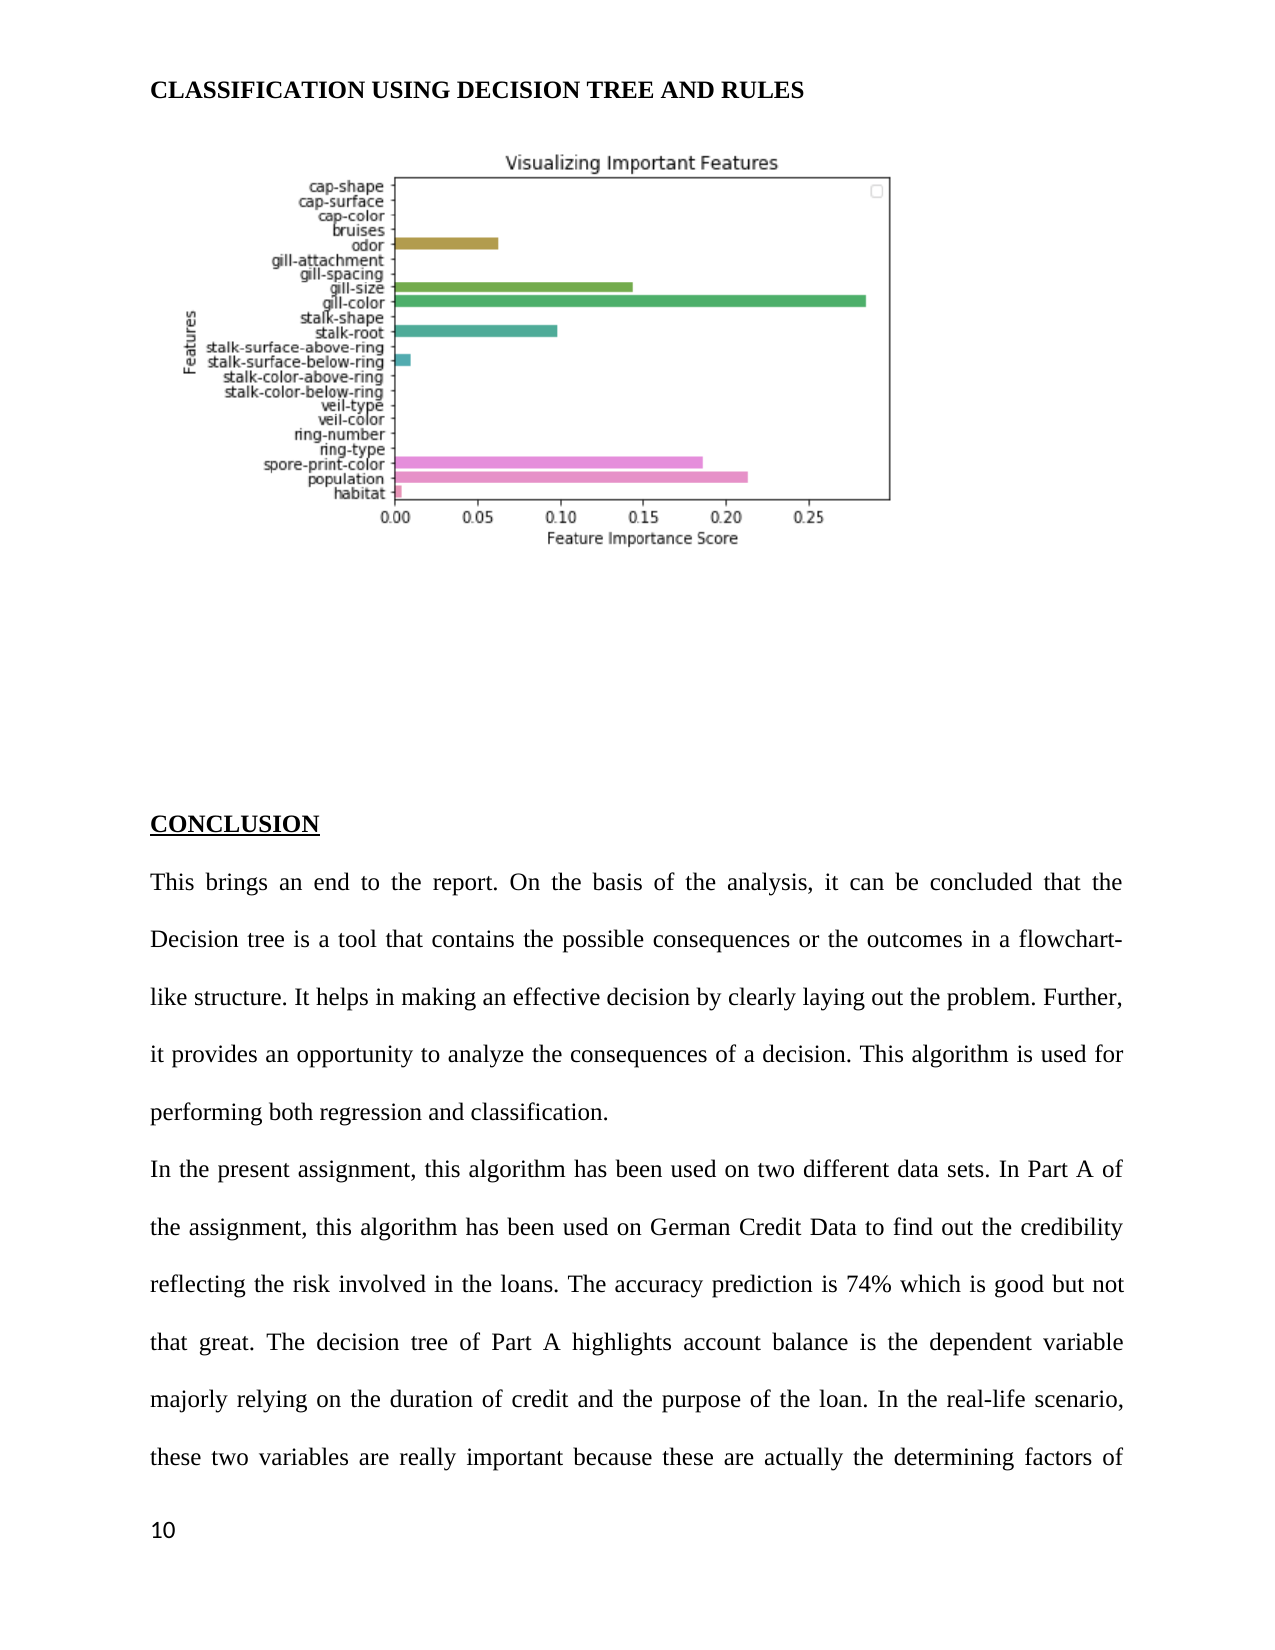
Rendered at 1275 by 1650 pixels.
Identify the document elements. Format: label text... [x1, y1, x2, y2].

picture [150, 150, 1125, 549]
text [150, 1154, 1125, 1471]
text CONCLUSION [150, 809, 1125, 838]
text This brings an end to the report. On the basis of the analysis, it can be concluded that the Decision tree is a tool that contains the possible consequences or the outcomes in a flowchart-like structure. It helps in making an effective decision by clearly laying out the problem. Further, it provides an opportunity to analyze the consequences of a decision. This algorithm is used for performing both regression and classification. [150, 867, 1125, 1126]
